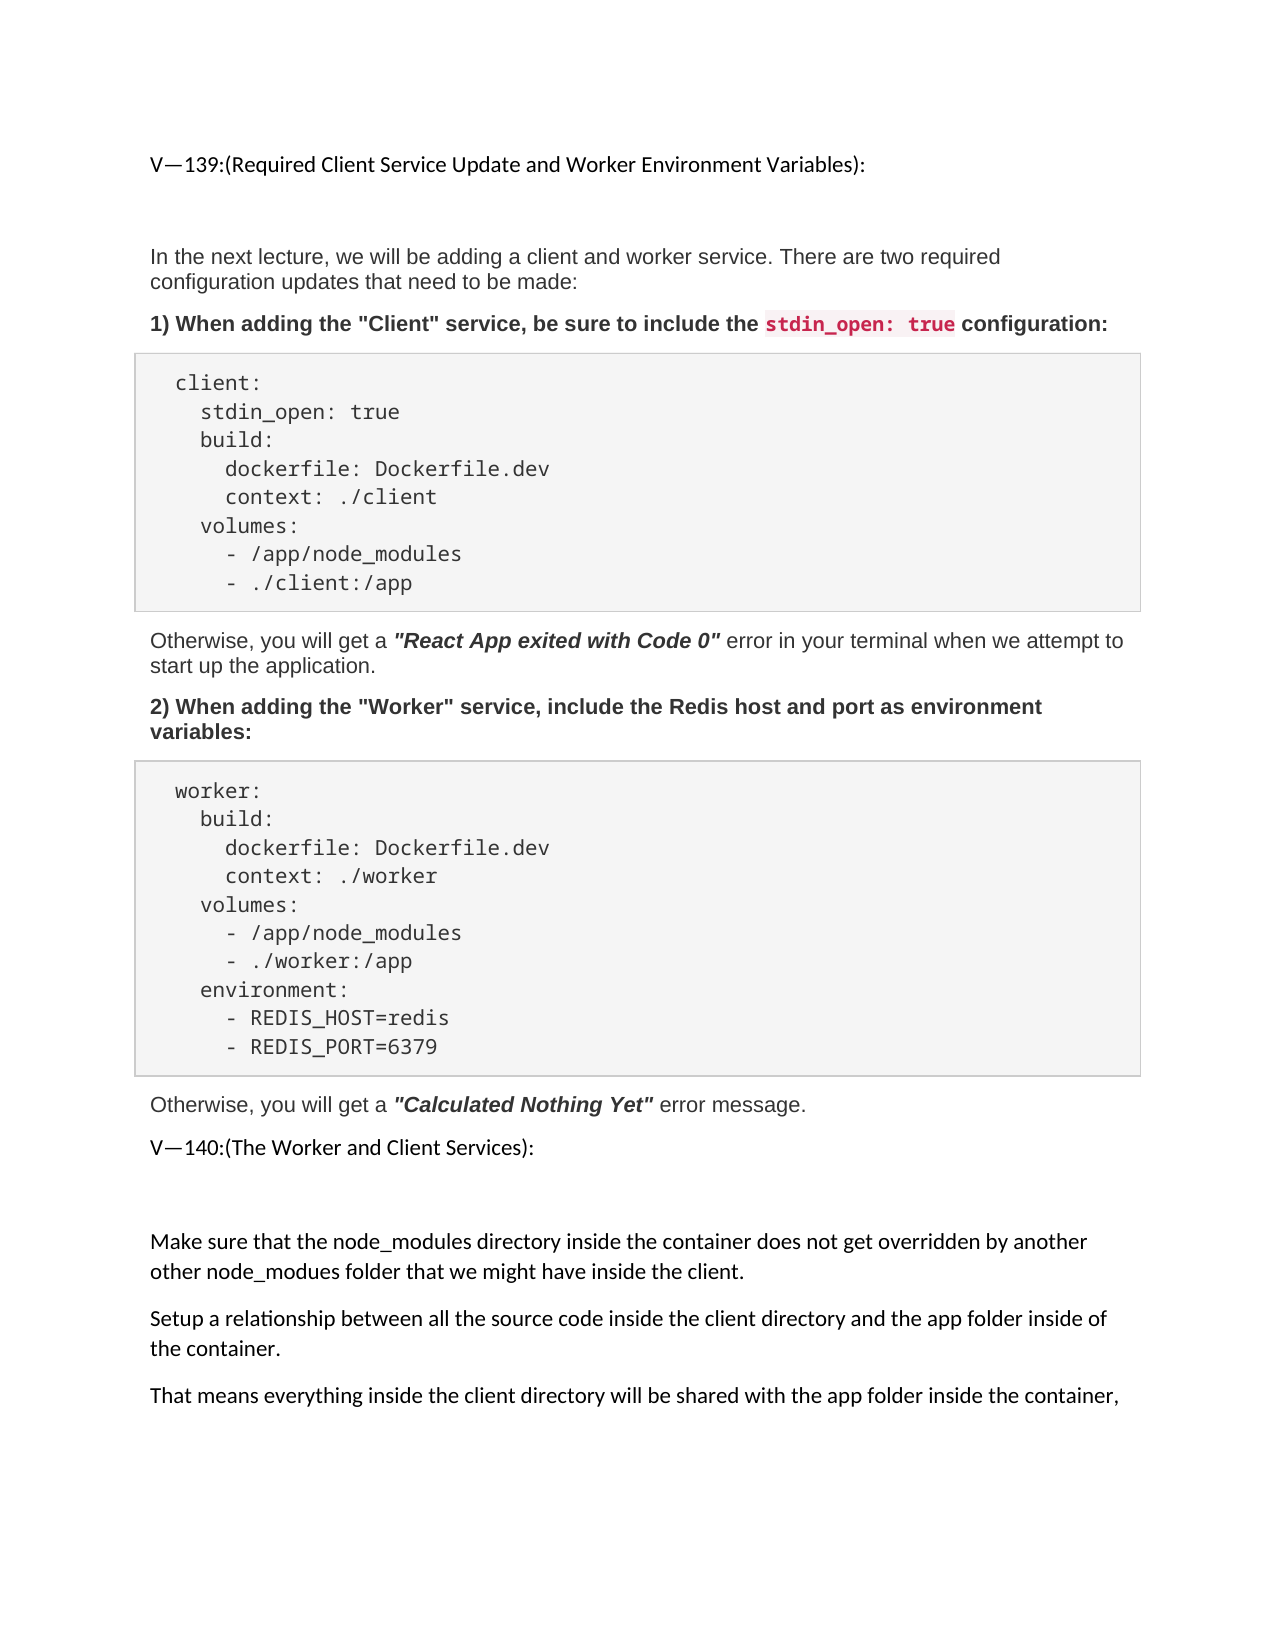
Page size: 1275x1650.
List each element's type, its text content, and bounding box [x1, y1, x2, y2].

text client: stdin_open: true build: dockerfile: Dockerfile.dev context: ./client volumes: - /app/node_modules - ./client:/app [136, 354, 1140, 611]
text 2) When adding the "Worker" service, include the Redis host and port as environment variables: [150, 694, 1125, 744]
text 1) When adding the "Client" service, be sure to include the stdin_open: true configuration: [150, 310, 765, 337]
text That means everything inside the client directory will be shared with the app folder inside the container, [150, 1381, 1125, 1409]
text Otherwise, you will get a "Calculated Nothing Yet" error message. [150, 1092, 1125, 1117]
text Otherwise, you will get a "React App exited with Code 0" error in your terminal when we attempt to start up the application. [150, 628, 1125, 678]
text Make sure that the node_modules directory inside the container does not get overridden by another other node_modues folder that we might have inside the client. [150, 1227, 1125, 1285]
text V—140:(The Worker and Client Services): [150, 1133, 1125, 1161]
text In the next lecture, we will be adding a client and worker service. There are two required configuration updates that need to be made: [150, 244, 1125, 294]
text Setup a relationship between all the source code inside the client directory and the app folder inside of the container. [150, 1304, 1125, 1362]
text V—139:(Required Client Service Update and Worker Environment Variables): [150, 150, 1125, 178]
text worker: build: dockerfile: Dockerfile.dev context: ./worker volumes: - /app/node_modules - ./worker:/app environment: - REDIS_HOST=redis - REDIS_PORT=6379 [136, 762, 1140, 1075]
